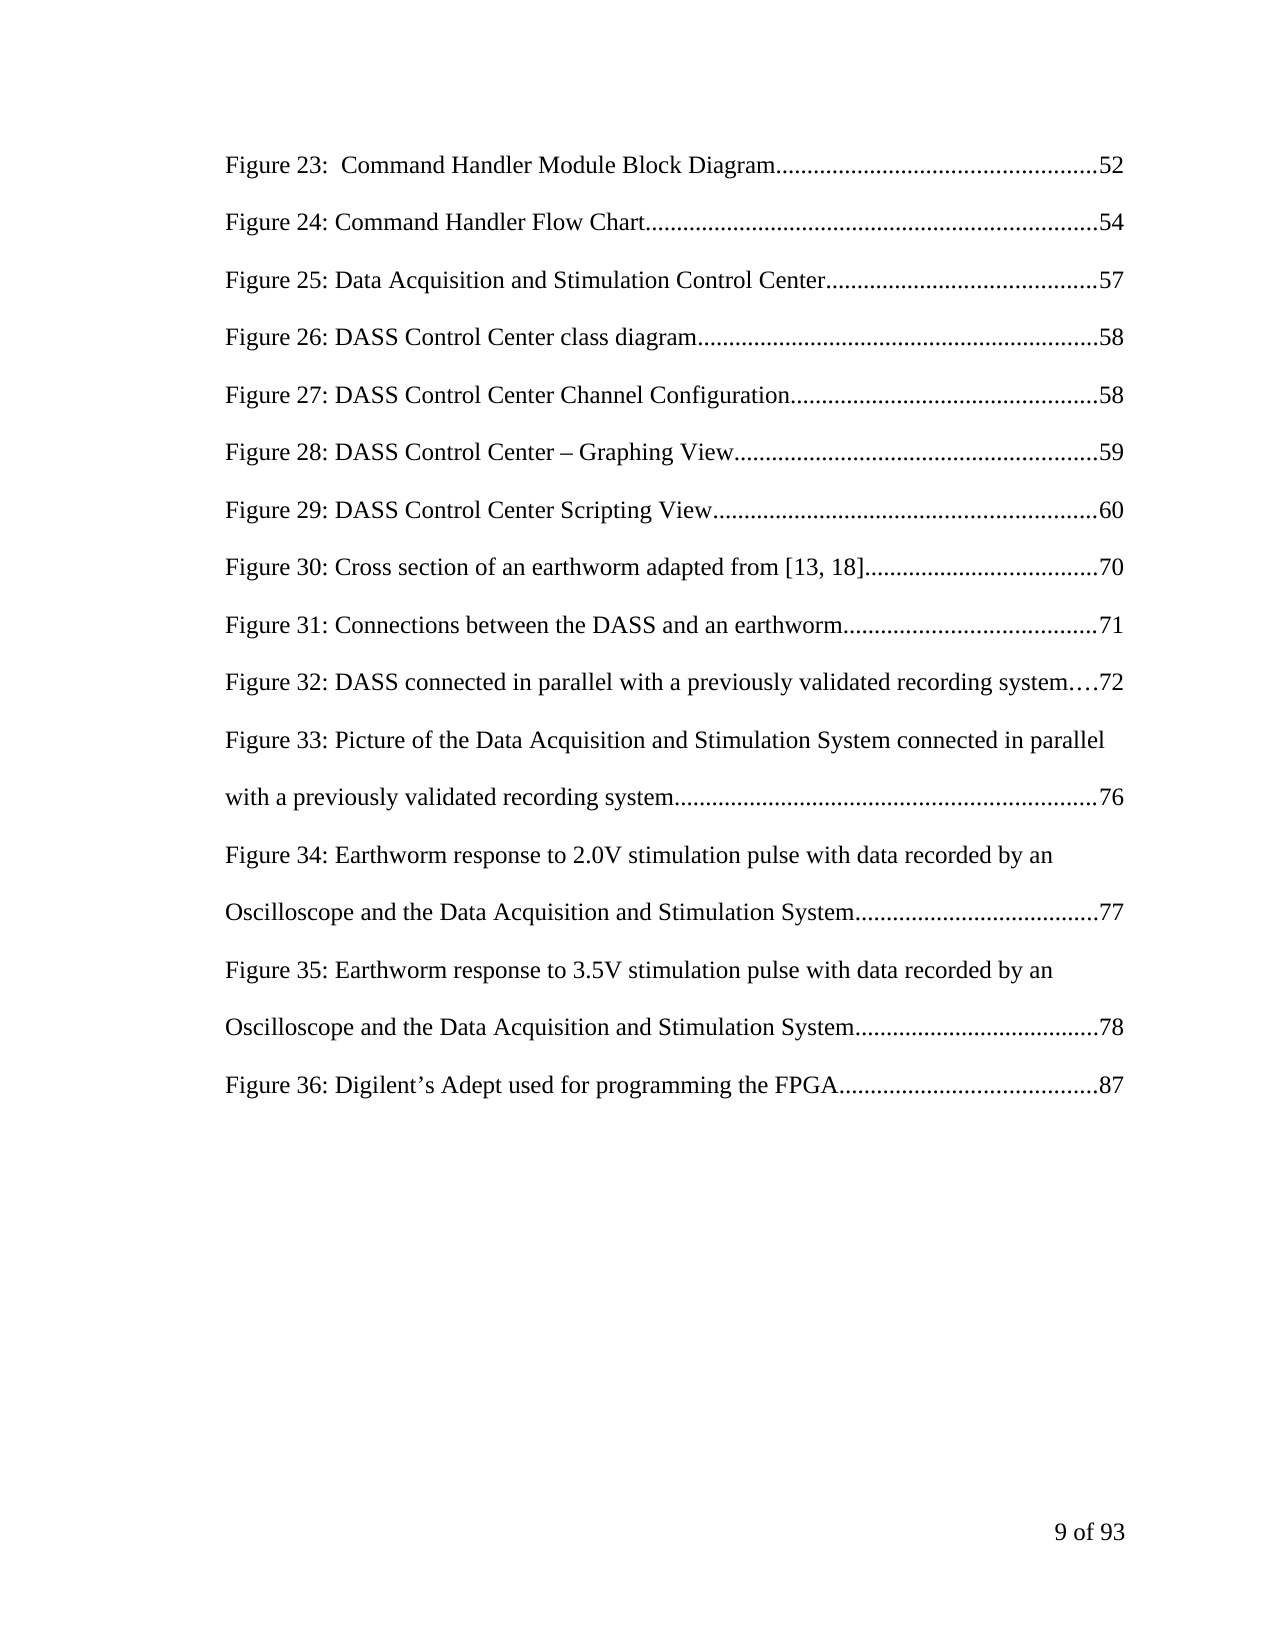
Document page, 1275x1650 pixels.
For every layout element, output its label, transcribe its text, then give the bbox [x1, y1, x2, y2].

text Figure 34: Earthworm response to 2.0V stimulation pulse with data recorded by an Oscilloscope and the Data Acquisition and Stimulation System 77 [225, 840, 1125, 926]
text Figure 24: Command Handler Flow Chart 54 [225, 207, 1125, 236]
text Figure 31: Connections between the DASS and an earthworm 71 [225, 610, 1125, 639]
text Figure 27: DASS Control Center Channel Configuration 58 [225, 380, 1125, 409]
text Figure 32: DASS connected in parallel with a previously validated recording system 72 [225, 667, 1125, 696]
text Figure 33: Picture of the Data Acquisition and Stimulation System connected in parallel with a previously validated recording system 76 [225, 725, 1125, 811]
text Figure 25: Data Acquisition and Stimulation Control Center 57 [225, 265, 1125, 294]
text Figure 23: Command Handler Module Block Diagram 52 [225, 150, 1125, 179]
text Figure 36: Digilent’s Adept used for programming the FPGA 87 [225, 1070, 1125, 1099]
text Figure 28: DASS Control Center – Graphing View 59 [225, 437, 1125, 466]
text Figure 35: Earthworm response to 3.5V stimulation pulse with data recorded by an Oscilloscope and the Data Acquisition and Stimulation System 78 [225, 955, 1125, 1041]
text Figure 30: Cross section of an earthworm adapted from [13, 18] 70 [225, 552, 1125, 581]
text Figure 26: DASS Control Center class diagram 58 [225, 322, 1125, 351]
text Figure 29: DASS Control Center Scripting View 60 [225, 495, 1125, 524]
